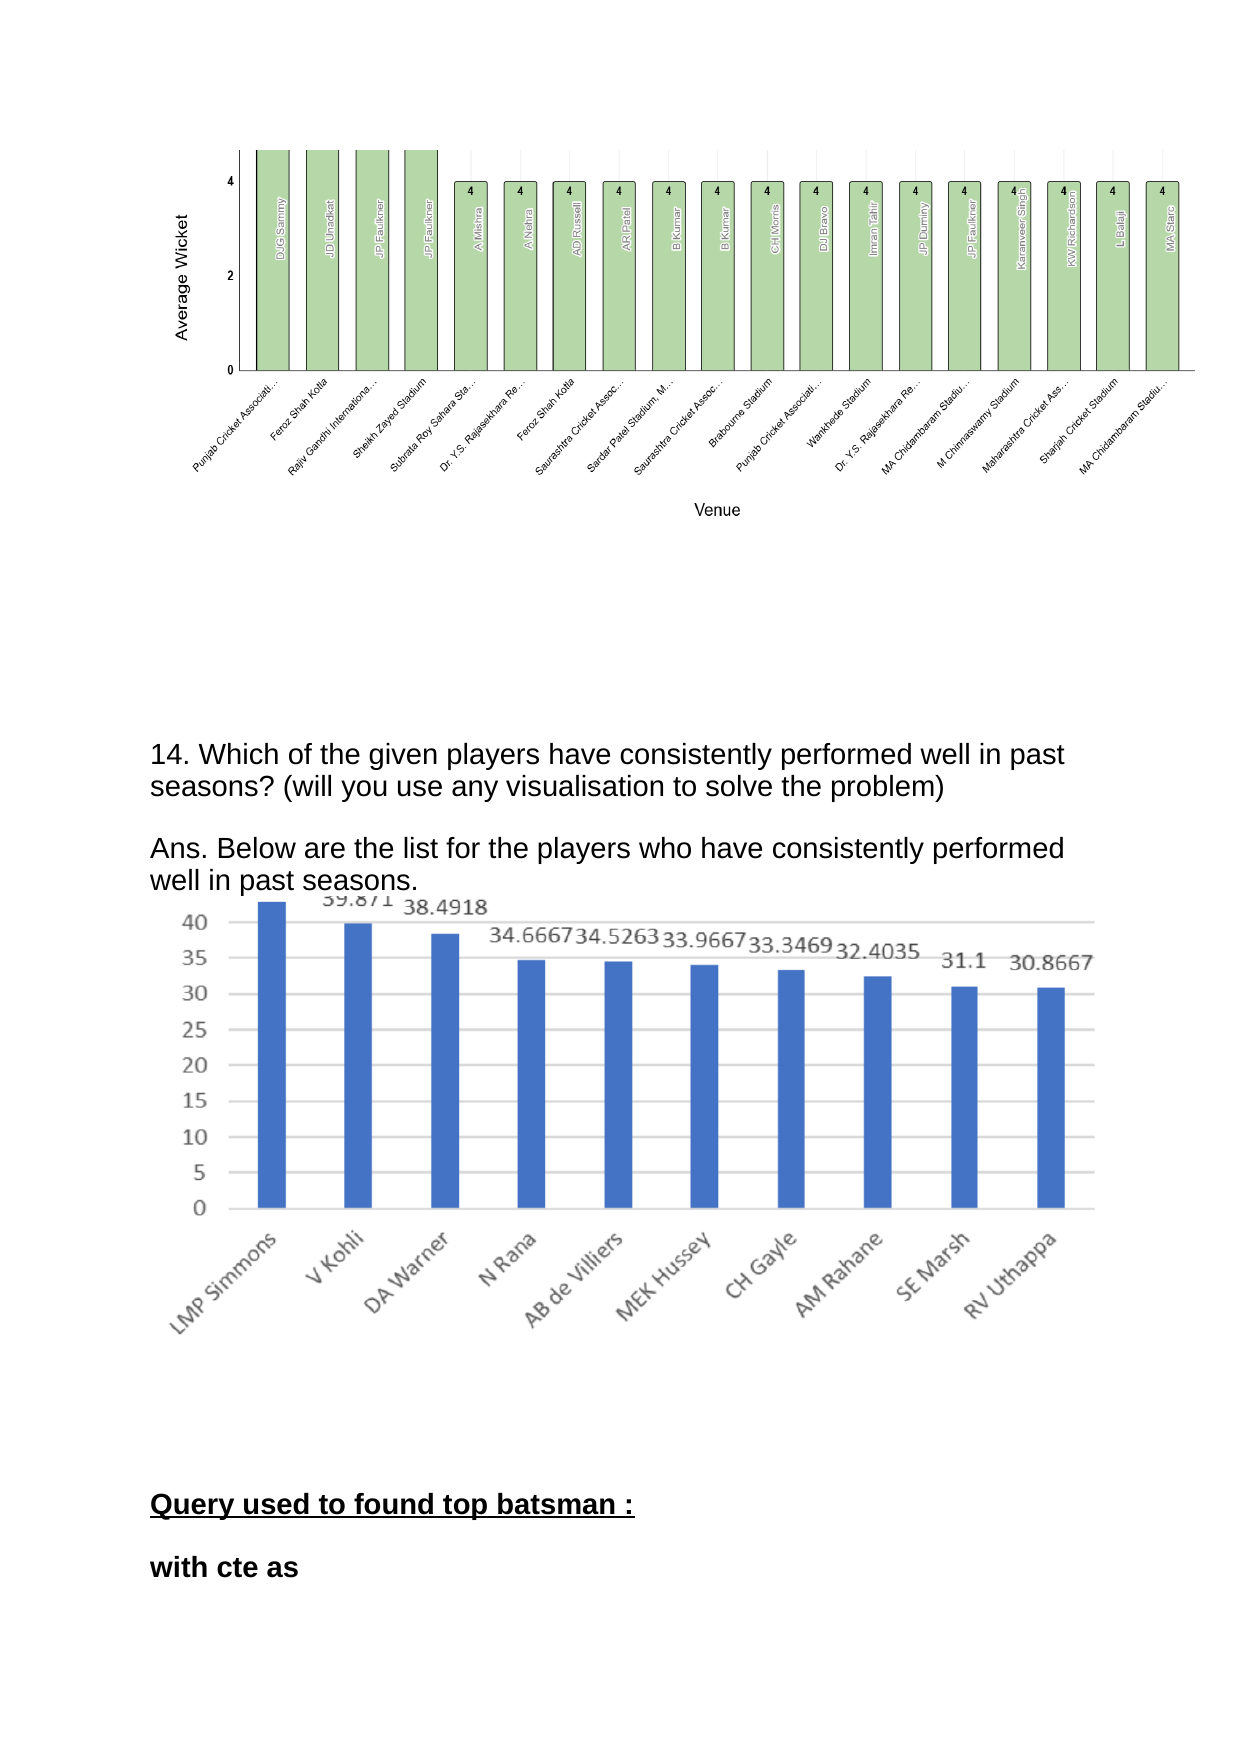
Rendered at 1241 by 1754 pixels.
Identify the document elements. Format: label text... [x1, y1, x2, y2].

text 14. Which of the given players have consistently performed well in past seasons? (will you use any visualisation to solve the problem) [150, 739, 1090, 802]
text with cte as [150, 1552, 1090, 1583]
picture [150, 896, 1122, 1352]
picture [150, 150, 1219, 545]
text Query used to found top batsman : [150, 1489, 1090, 1521]
text Ans. Below are the list for the players who have consistently performed well in past seasons. [150, 833, 1090, 896]
